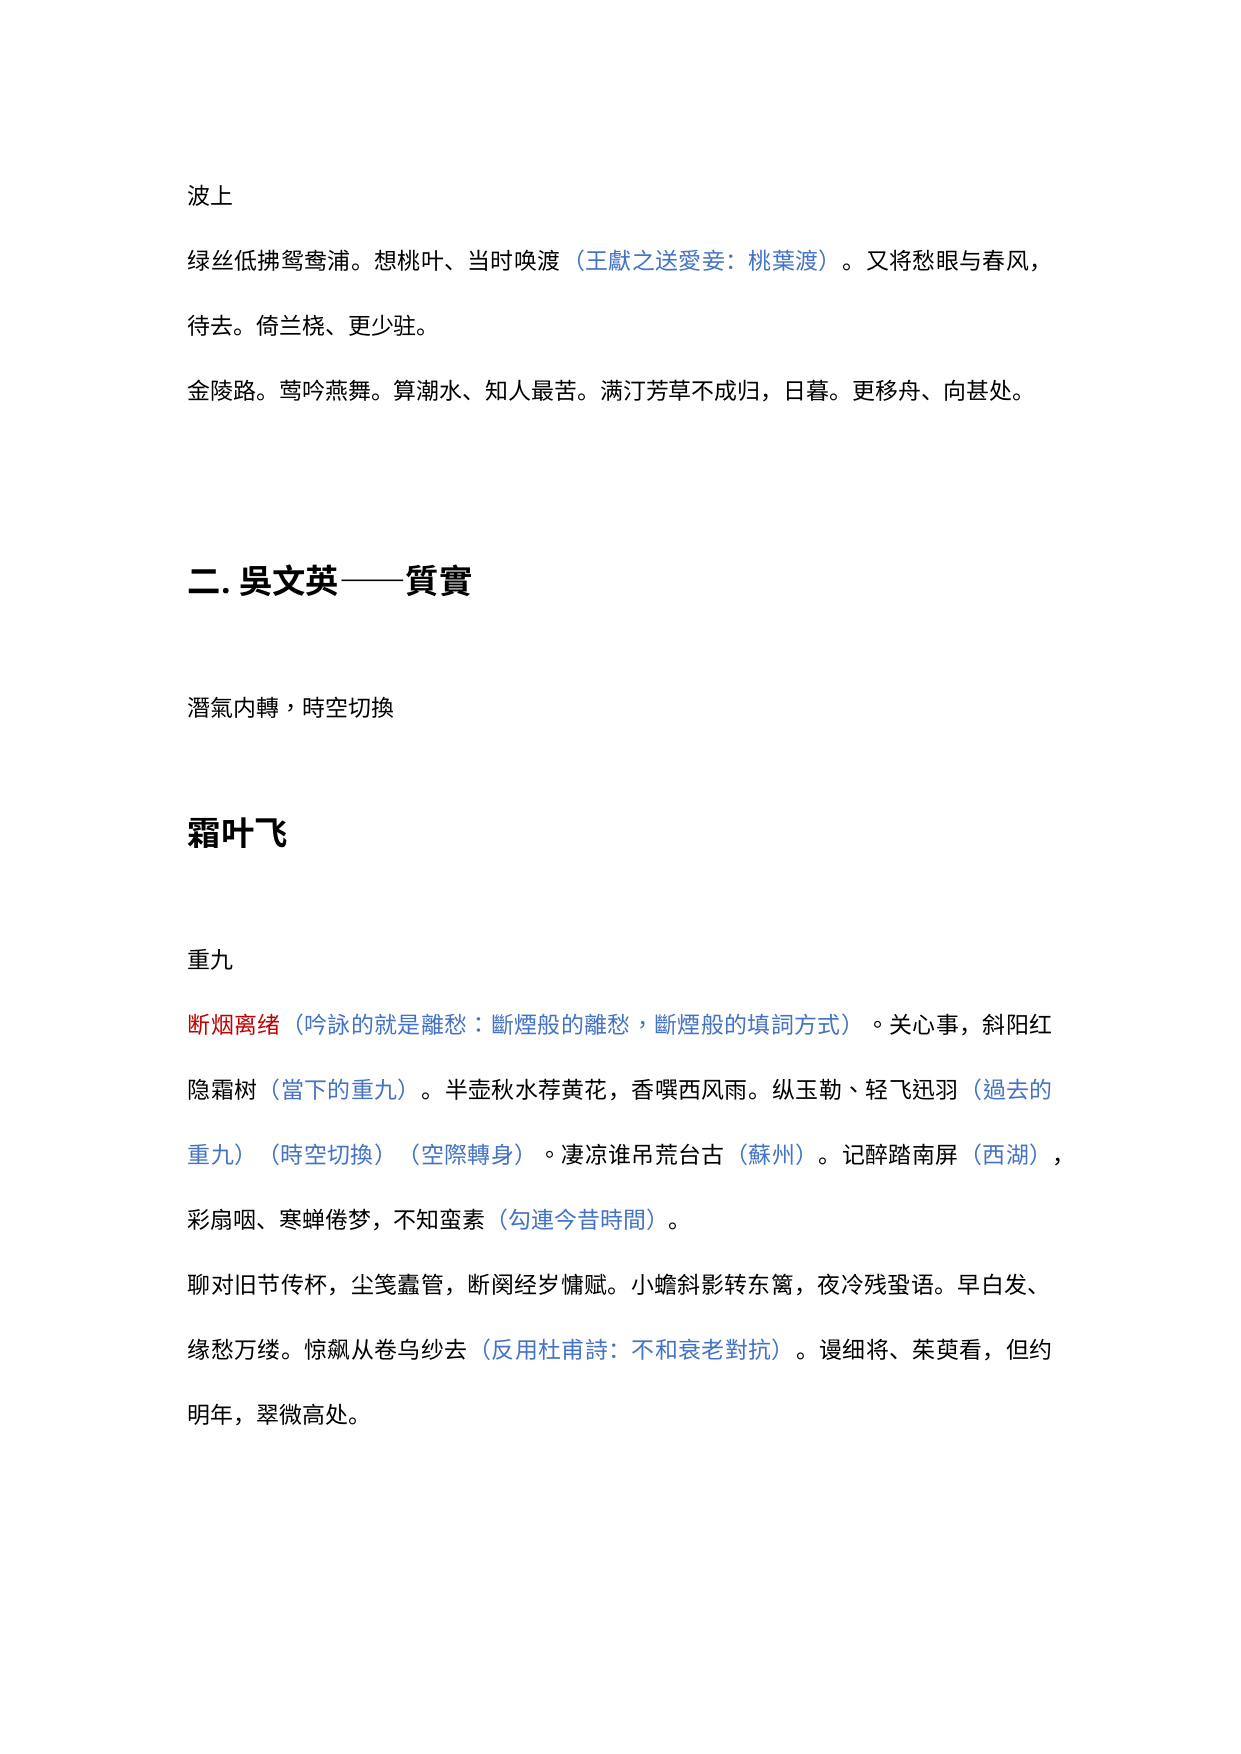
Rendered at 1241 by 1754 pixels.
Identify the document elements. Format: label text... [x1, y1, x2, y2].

text 金陵路。莺吟燕舞。算潮水、知人最苦。满汀芳草不成归，日暮。更移舟、向甚处。 [187, 357, 1053, 422]
text 聊对旧节传杯，尘笺蠹管，断阕经岁慵赋。小蟾斜影转东篱，夜冷残蛩语。早白发、缘愁万缕。惊飙从卷乌纱去（反用杜甫詩：不和衰老對抗）。谩细将、茱萸看，但约明年，翠微高处。 [187, 1251, 1053, 1446]
subtitle 二. 吳文英——質實 [187, 547, 1053, 612]
text 重九 [187, 926, 1053, 991]
text 断烟离绪（吟詠的就是離愁：斷煙般的離愁，斷煙般的填詞方式）。关心事，斜阳红隐霜树（當下的重九）。半壶秋水荐黄花，香噀西风雨。纵玉勒、轻飞迅羽（過去的重九）（時空切換）（空際轉身）。凄凉谁吊荒台古（蘇州）。记醉踏南屏（西湖），彩扇咽、寒蝉倦梦，不知蛮素（勾連今昔時間）。 [187, 991, 1053, 1251]
text 潛氣内轉，時空切換 [187, 674, 1053, 739]
text 绿丝低拂鸳鸯浦。想桃叶、当时唤渡（王獻之送愛妾：桃葉渡）。又将愁眼与春风，待去。倚兰桡、更少驻。 [187, 227, 1053, 357]
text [187, 162, 1053, 227]
subtitle 霜叶飞 [187, 798, 1053, 863]
